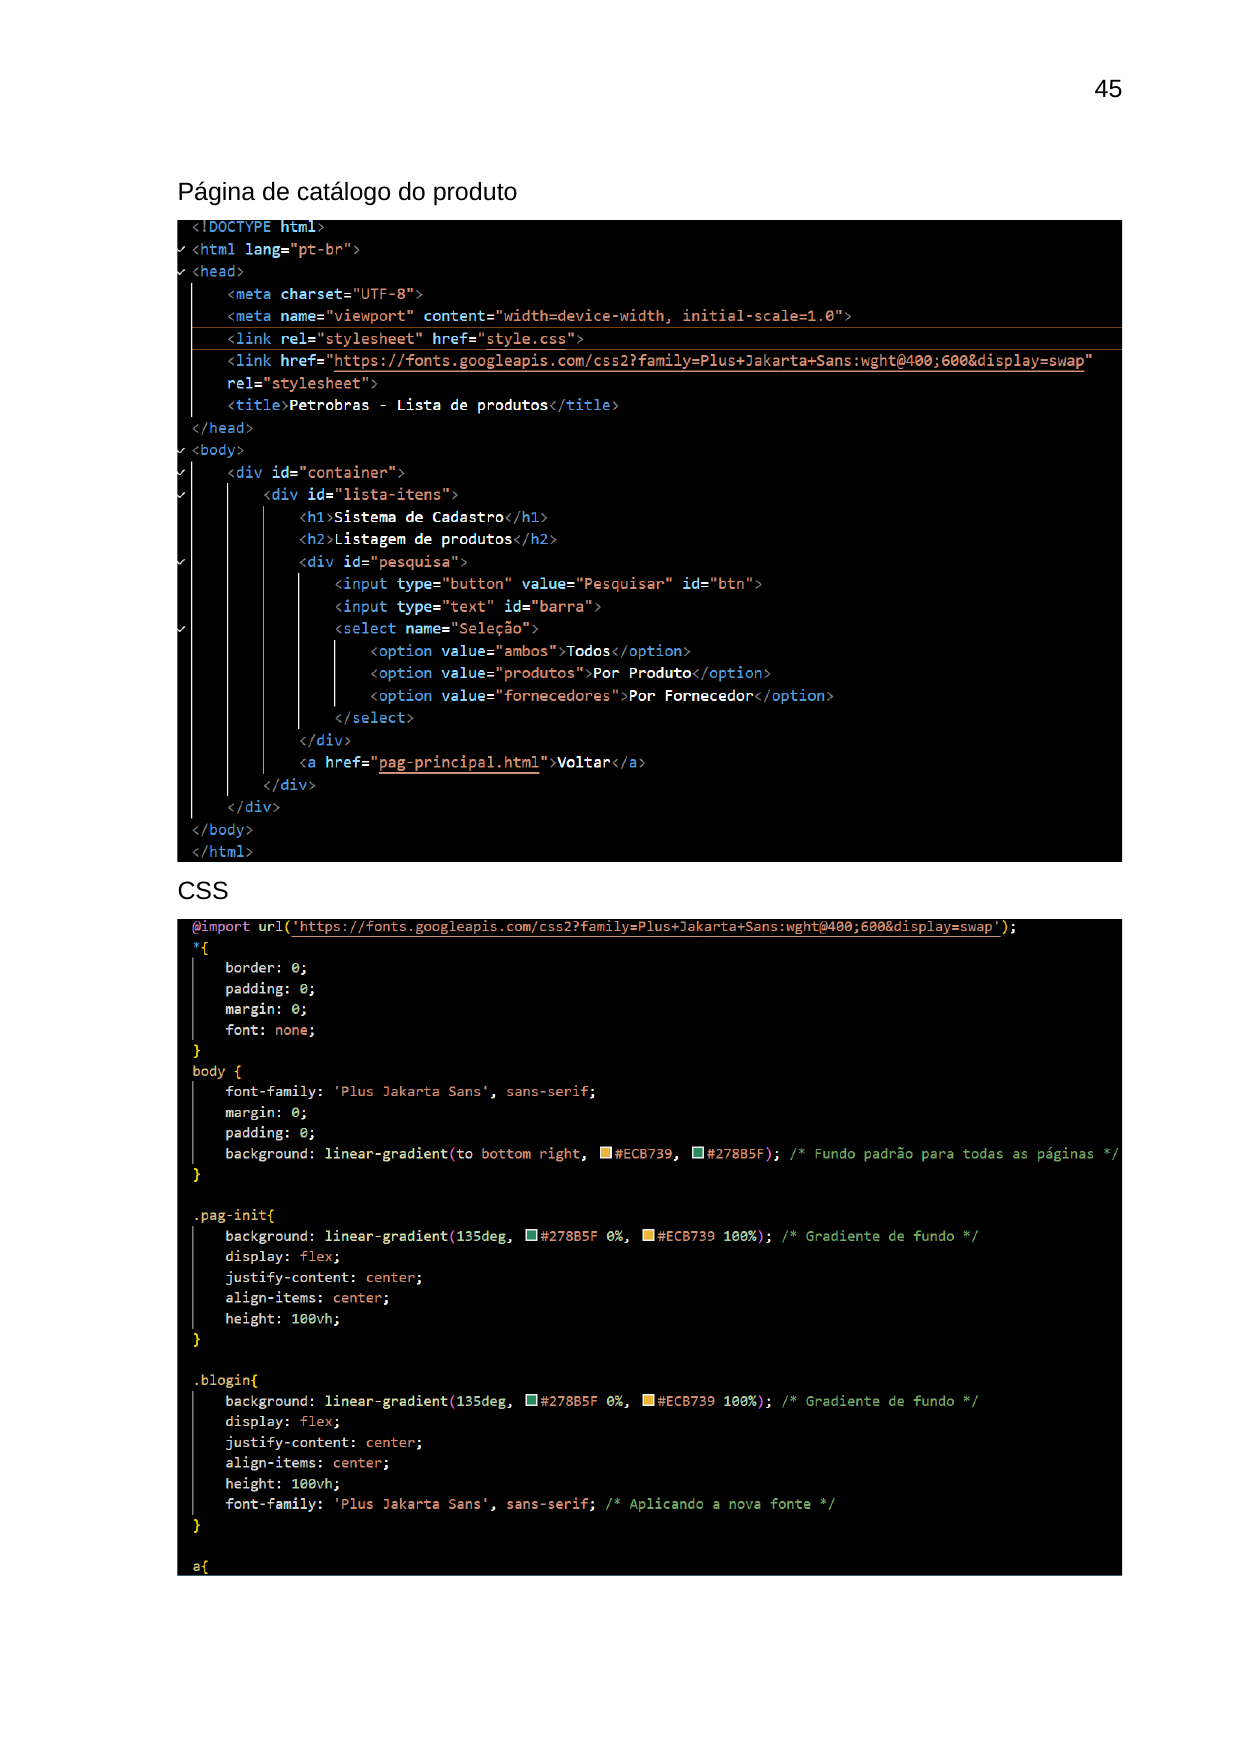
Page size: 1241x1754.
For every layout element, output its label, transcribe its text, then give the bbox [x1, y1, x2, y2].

picture [177, 220, 1123, 862]
text CSS [177, 876, 1122, 905]
text Página de catálogo do produto [177, 177, 1122, 206]
picture [177, 919, 1123, 1576]
